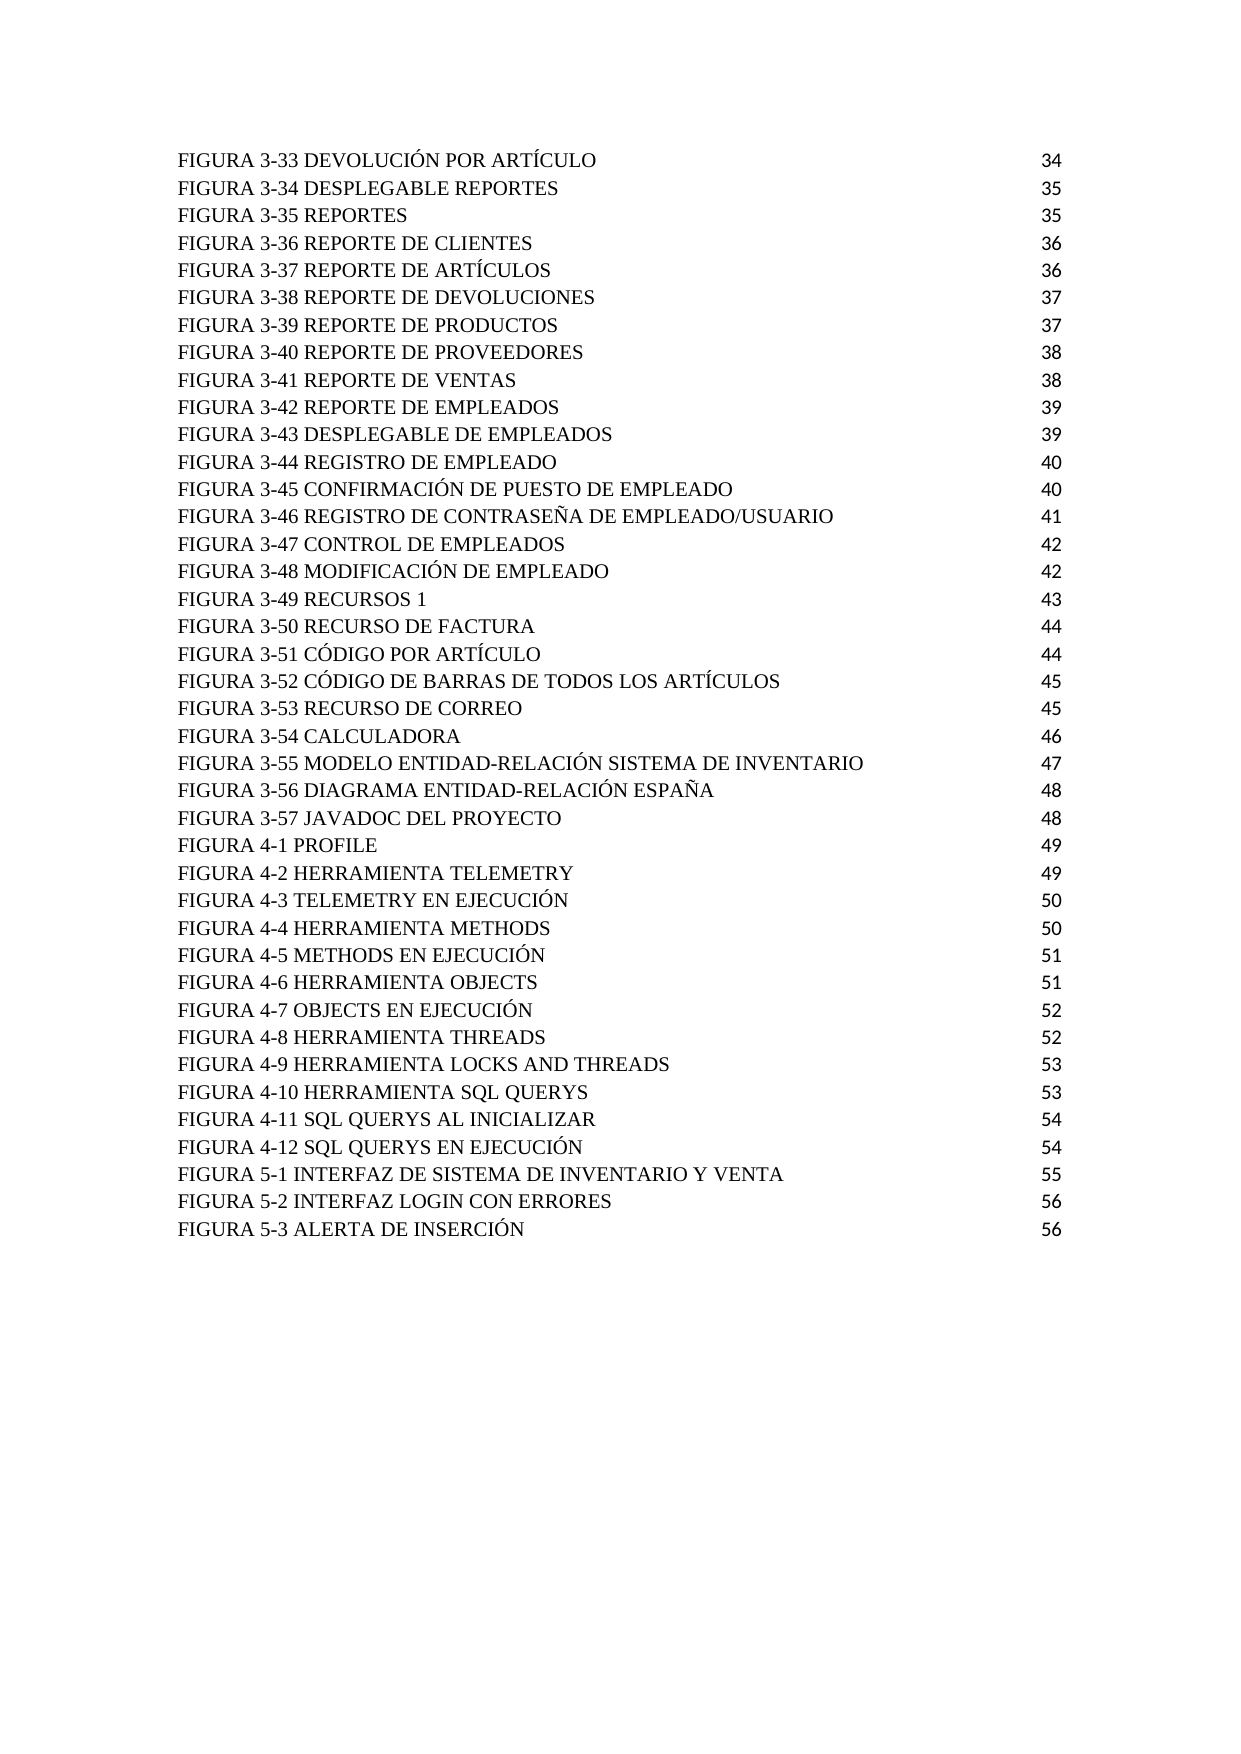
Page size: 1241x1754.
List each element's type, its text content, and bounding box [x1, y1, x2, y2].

text Figura 3-51 Código por Artículo 44 [177, 641, 1063, 666]
text Figura 4-6 Herramienta Objects 51 [177, 969, 1063, 995]
text Figura 3-41 Reporte de Ventas 38 [177, 367, 1063, 392]
text Figura 4-5 Methods en Ejecución 51 [177, 942, 1063, 967]
text Figura 4-10 Herramienta SQL Querys 53 [177, 1079, 1063, 1104]
text Figura 3-42 Reporte de Empleados 39 [177, 394, 1063, 419]
text Figura 3-44 Registro de Empleado 40 [177, 449, 1063, 474]
text Figura 3-53 Recurso de Correo 45 [177, 696, 1063, 721]
text Figura 4-1 Profile 49 [177, 832, 1063, 858]
text Figura 3-45 Confirmación de Puesto de Empleado 40 [177, 476, 1063, 502]
text Figura 3-49 Recursos 1 43 [177, 586, 1063, 611]
text Figura 3-40 Reporte de Proveedores 38 [177, 339, 1063, 365]
text Figura 3-38 Reporte de Devoluciones 37 [177, 284, 1063, 310]
text Figura 5-1 Interfaz de Sistema de Inventario y Venta 55 [177, 1161, 1063, 1187]
text Figura 4-11 SQL Querys al Inicializar 54 [177, 1106, 1063, 1132]
text Figura 3-54 Calculadora 46 [177, 723, 1063, 748]
text Figura 3-52 Código de Barras de Todos los Artículos 45 [177, 668, 1063, 693]
text Figura 3-35 Reportes 35 [177, 202, 1063, 228]
text Figura 3-36 Reporte de Clientes 36 [177, 230, 1063, 255]
text Figura 3-46 Registro de Contraseña de Empleado/Usuario 41 [177, 504, 1063, 529]
text Figura 3-37 Reporte de Artículos 36 [177, 257, 1063, 283]
text Figura 3-55 Modelo Entidad-Relación Sistema de Inventario 47 [177, 750, 1063, 776]
text Figura 3-56 Diagrama Entidad-Relación España 48 [177, 778, 1063, 803]
text Figura 4-8 Herramienta Threads 52 [177, 1024, 1063, 1050]
text Figura 4-7 Objects en Ejecución 52 [177, 997, 1063, 1022]
text Figura 4-3 Telemetry en Ejecución 50 [177, 887, 1063, 913]
text Figura 4-12 SQL Querys en Ejecución 54 [177, 1134, 1063, 1159]
text Figura 3-33 Devolución por Artículo 34 [177, 148, 1063, 173]
text Figura 3-48 Modificación de Empleado 42 [177, 558, 1063, 584]
text Figura 4-2 Herramienta Telemetry 49 [177, 860, 1063, 885]
text Figura 3-57 JavaDoc del Proyecto 48 [177, 805, 1063, 831]
text Figura 3-50 Recurso de Factura 44 [177, 613, 1063, 639]
text Figura 3-47 Control de Empleados 42 [177, 531, 1063, 557]
text Figura 3-39 Reporte de Productos 37 [177, 312, 1063, 337]
text Figura 3-34 Desplegable Reportes 35 [177, 175, 1063, 200]
text Figura 4-9 Herramienta Locks And Threads 53 [177, 1052, 1063, 1077]
text Figura 3-43 Desplegable de Empleados 39 [177, 422, 1063, 447]
text Figura 5-3 Alerta de Inserción 56 [177, 1216, 1063, 1241]
text Figura 4-4 Herramienta Methods 50 [177, 915, 1063, 940]
text Figura 5-2 Interfaz Login con Errores 56 [177, 1189, 1063, 1214]
